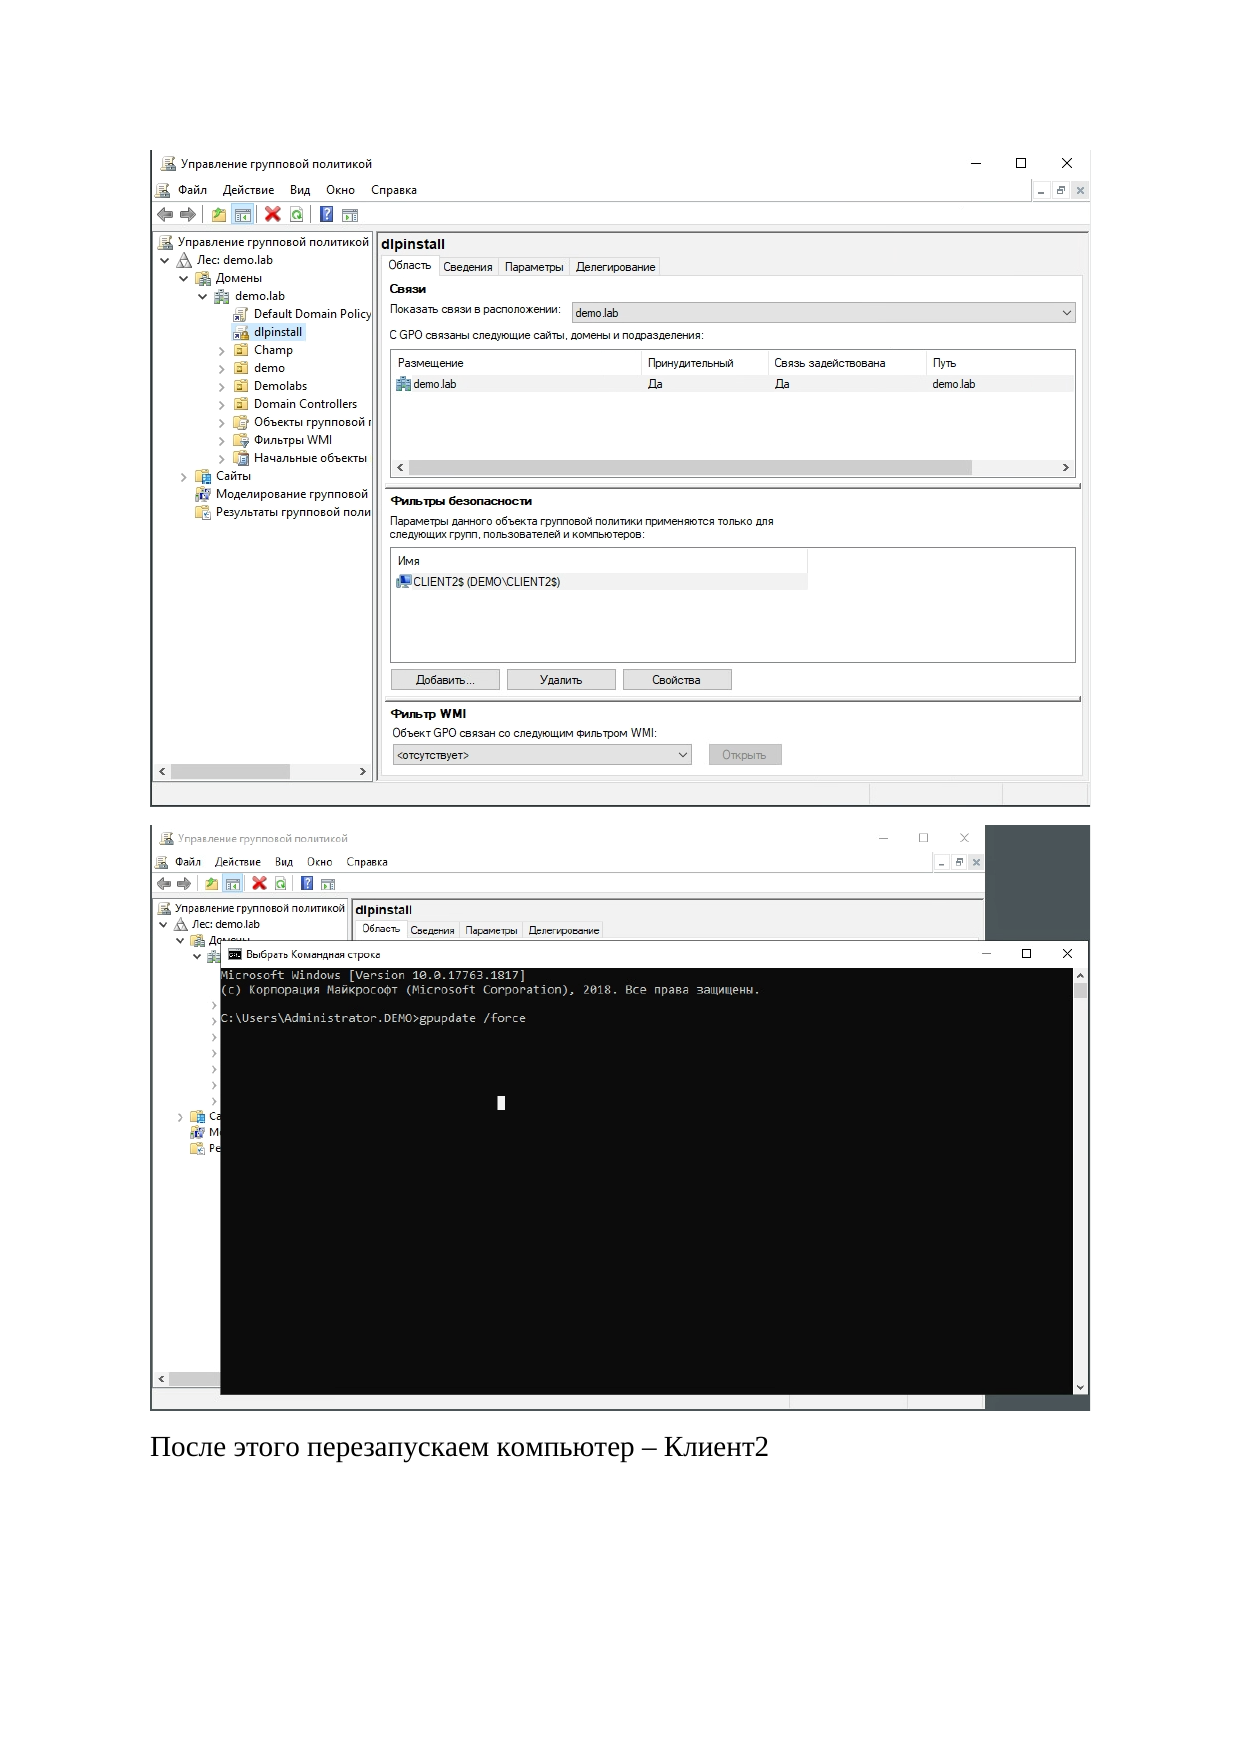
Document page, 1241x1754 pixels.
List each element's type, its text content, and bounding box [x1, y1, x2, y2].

picture [150, 825, 1091, 1411]
text После этого перезапускаем компьютер – Клиент2 [150, 1429, 1090, 1462]
picture [150, 150, 1091, 807]
